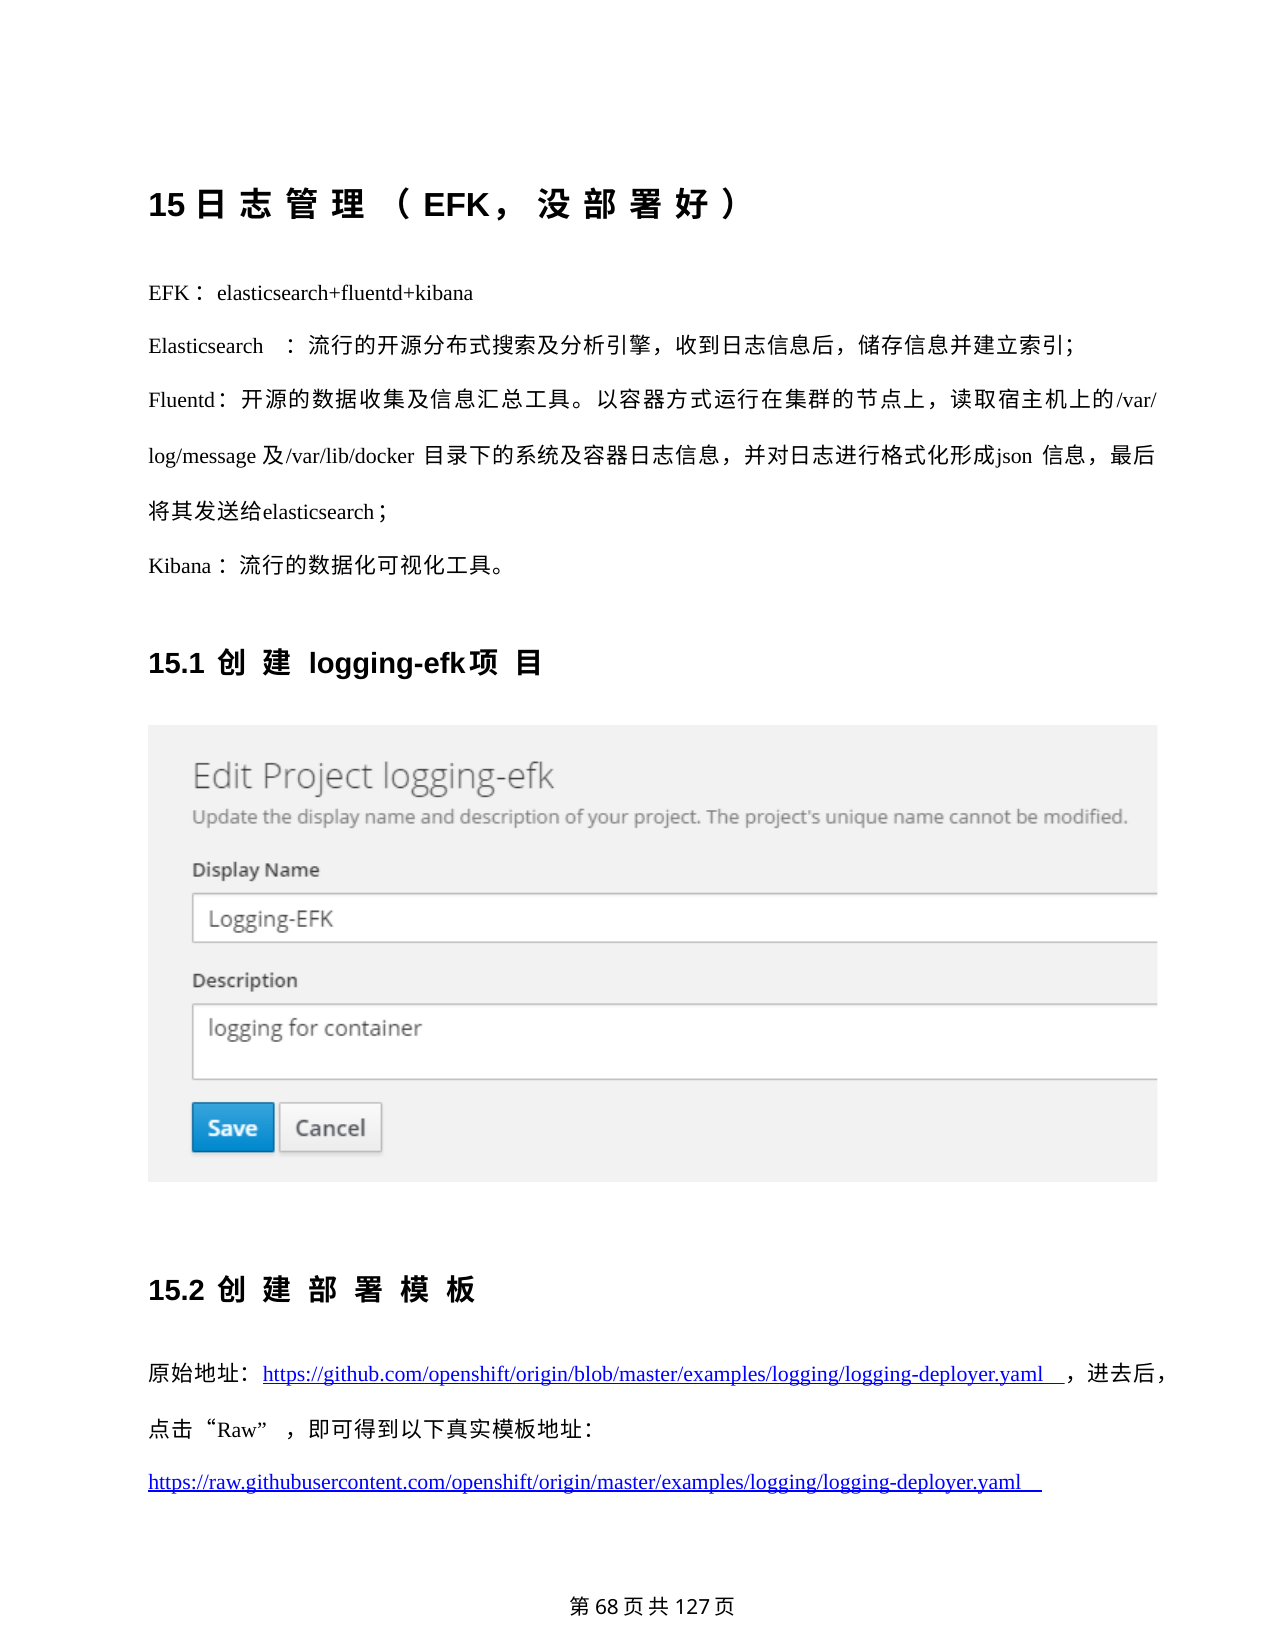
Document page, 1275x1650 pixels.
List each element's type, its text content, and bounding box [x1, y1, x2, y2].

text 原始地址：https://github.com/openshift/origin/blob/master/examples/logging/logging-deployer.yaml，进去后，点击“Raw”，即可得到以下真实模板地址： [148, 1353, 1156, 1447]
text Fluentd：开源的数据收集及信息汇总工具。以容器方式运行在集群的节点上，读取宿主机上的/var/log/message及/var/lib/docker目录下的系统及容器日志信息，并对日志进行格式化形成json信息，最后将其发送给elasticsearch； [148, 379, 1156, 529]
text https://raw.githubusercontent.com/openshift/origin/master/examples/logging/logging-deployer.yaml [148, 1462, 1156, 1500]
picture [148, 725, 1158, 1182]
text Kibana：流行的数据化可视化工具。 [148, 545, 1156, 582]
subtitle 创建部署模板 [148, 1251, 1156, 1326]
text EFK：elasticsearch+fluentd+kibana [148, 272, 1156, 310]
subtitle 创建logging-efk项目 [148, 623, 1156, 698]
text Elasticsearch：流行的开源分布式搜索及分析引擎，收到日志信息后，储存信息并建立索引； [148, 326, 1156, 363]
subtitle 日志管理（EFK，没部署好） [148, 165, 1156, 240]
